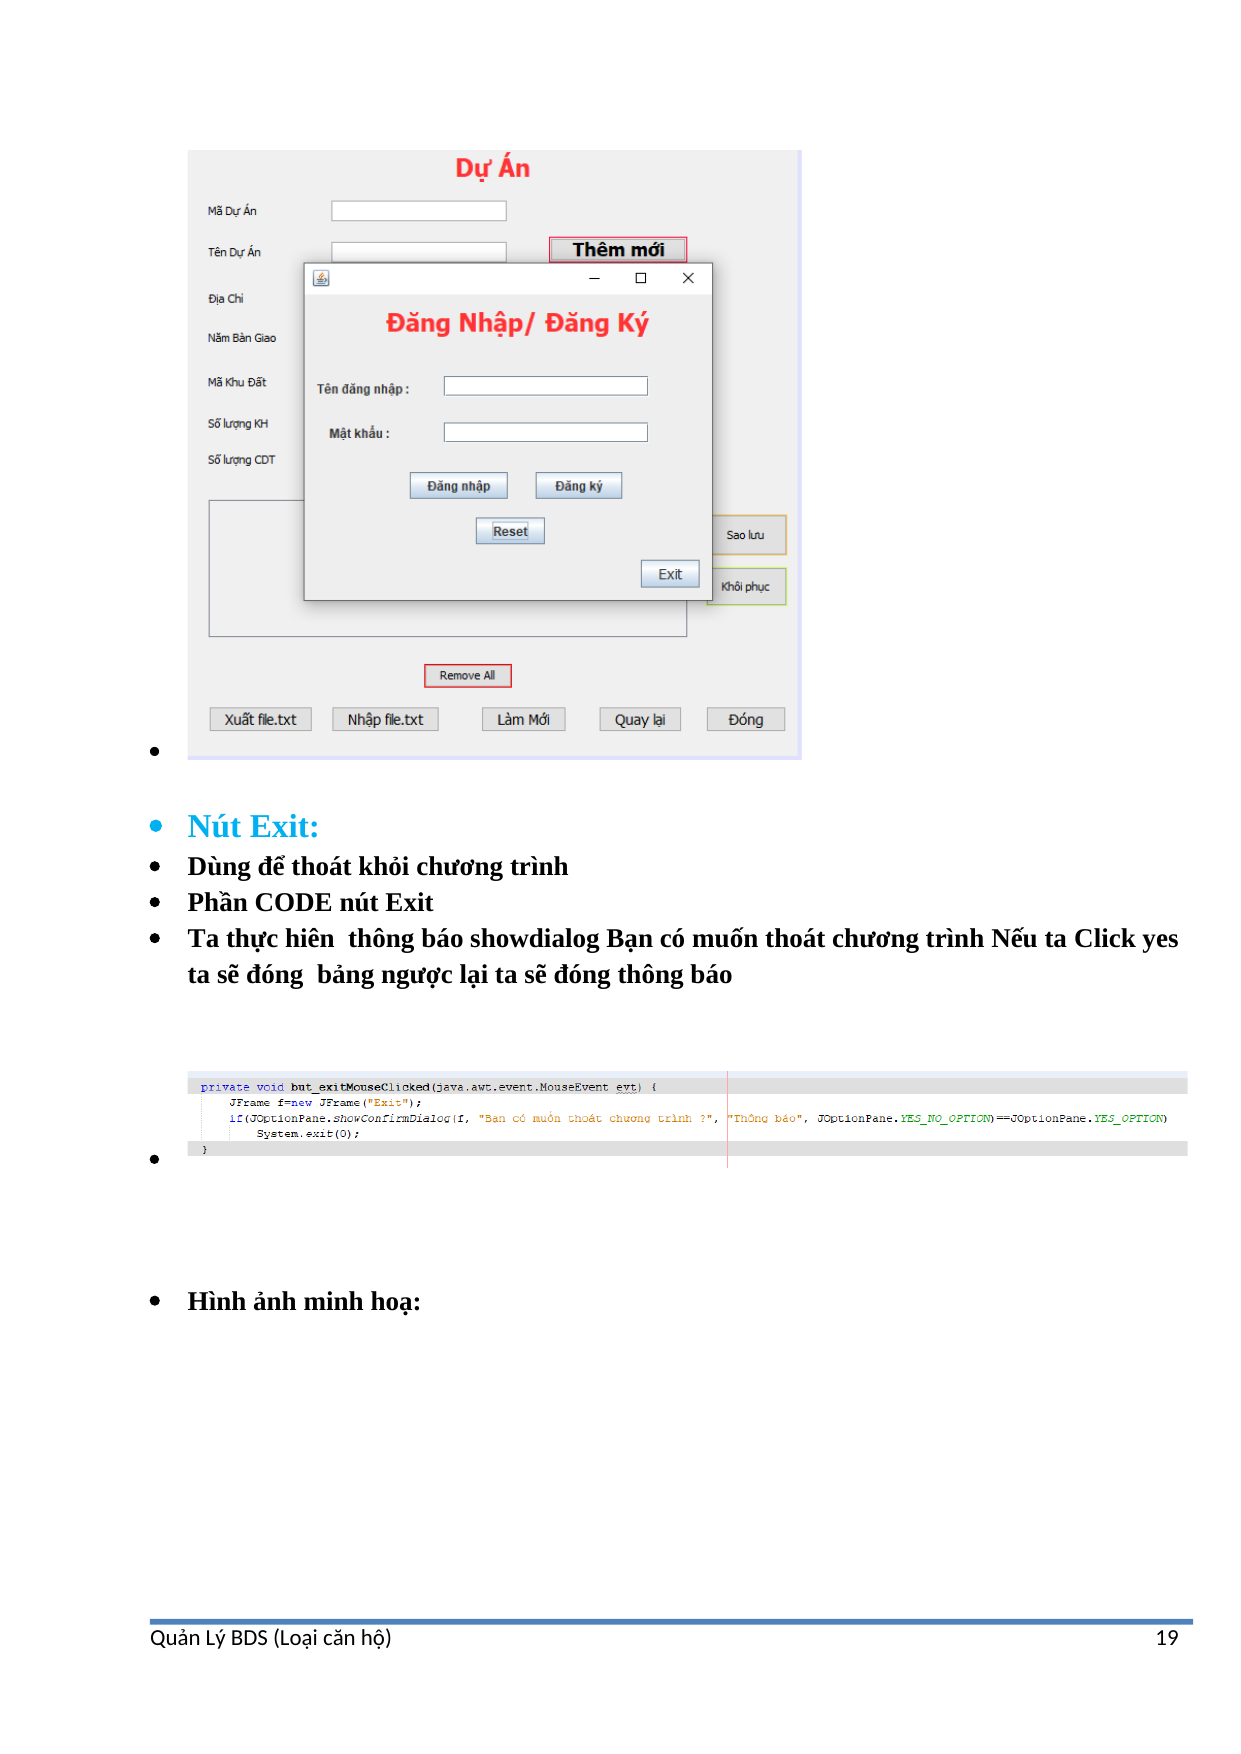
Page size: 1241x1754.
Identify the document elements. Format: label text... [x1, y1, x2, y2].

list Nút Exit: [150, 806, 1193, 845]
picture [187, 1071, 1188, 1168]
list Dùng để thoát khỏi chương trình [150, 850, 1193, 882]
list Hình ảnh minh hoạ: [150, 1285, 1193, 1316]
picture [187, 150, 808, 761]
list Ta thực hiên thông báo showdialog Bạn có muốn thoát chương trình Nếu ta Click yes ta sẽ đóng bảng ngược lại ta sẽ đóng thông báo [150, 922, 1193, 989]
list Phần CODE nút Exit [150, 886, 1193, 918]
